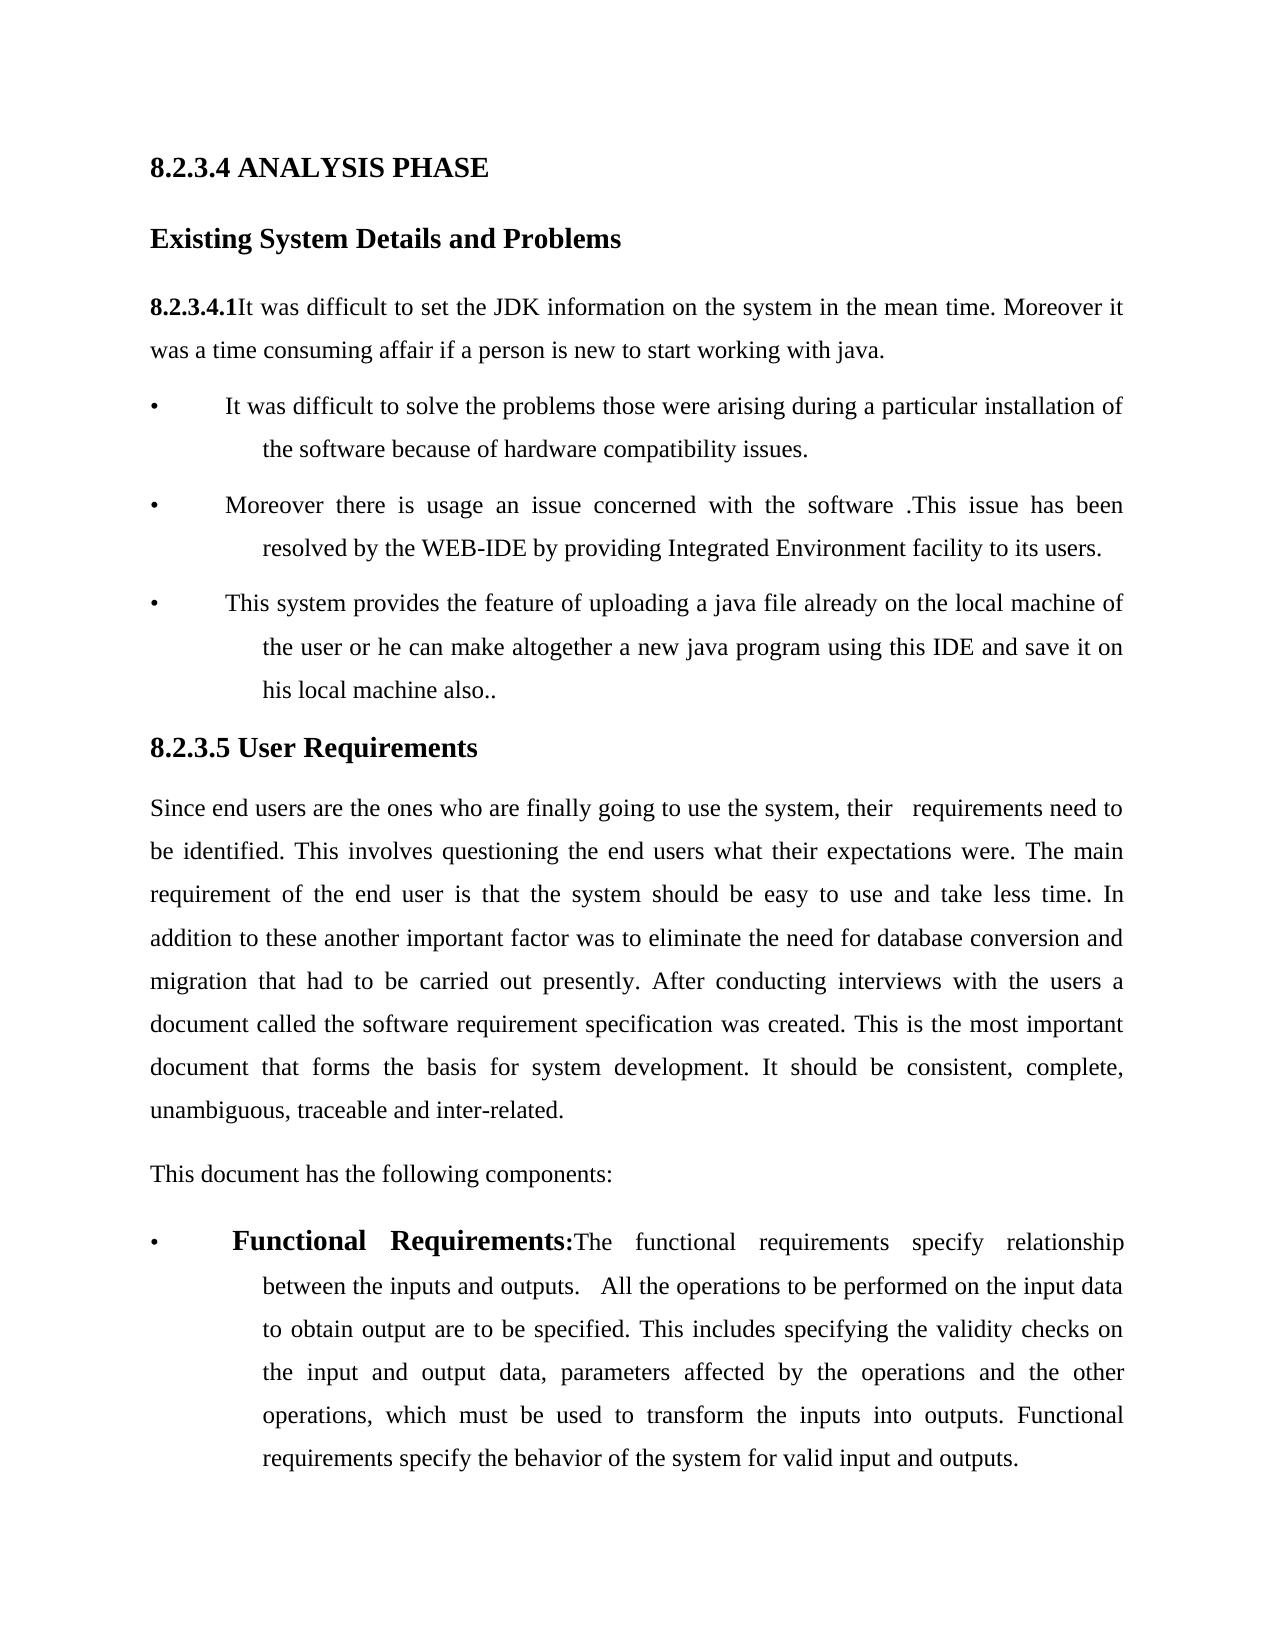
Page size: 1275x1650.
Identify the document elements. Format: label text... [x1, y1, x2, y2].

list Functional Requirements:The functional requirements specify relationship between the inputs and outputs. All the operations to be performed on the input data to obtain output are to be specified. This includes specifying the validity checks on the input and output data, parameters affected by the operations and the other operations, which must be used to transform the inputs into outputs. Functional requirements specify the behavior of the system for valid input and outputs. [150, 1223, 1125, 1472]
list It was difficult to solve the problems those were arising during a particular installation of the software because of hardware compatibility issues. [150, 391, 1125, 463]
list Moreover there is usage an issue concerned with the software .This issue has been resolved by the WEB-IDE by providing Integrated Environment facility to its users. [150, 490, 1125, 562]
text 8.2.3.5 User Requirements [150, 730, 1125, 764]
text 8.2.3.4 ANALYSIS PHASE [150, 150, 1125, 183]
text 8.2.3.4.1It was difficult to set the JDK information on the system in the mean time. Moreover it was a time consuming affair if a person is new to start working with java. [150, 292, 1125, 364]
text Existing System Details and Problems [150, 221, 1125, 255]
text This document has the following components: [150, 1159, 1125, 1188]
list This system provides the feature of uploading a java file already on the local machine of the user or he can make altogether a new java program using this IDE and save it on his local machine also.. [150, 588, 1125, 703]
text Since end users are the ones who are finally going to use the system, their requirements need to be identified. This involves questioning the end users what their expectations were. The main requirement of the end user is that the system should be easy to use and take less time. In addition to these another important factor was to eliminate the need for database conversion and migration that had to be carried out presently. After conducting interviews with the users a document called the software requirement specification was created. This is the most important document that forms the basis for system development. It should be consistent, complete, unambiguous, traceable and inter-related. [150, 793, 1125, 1124]
